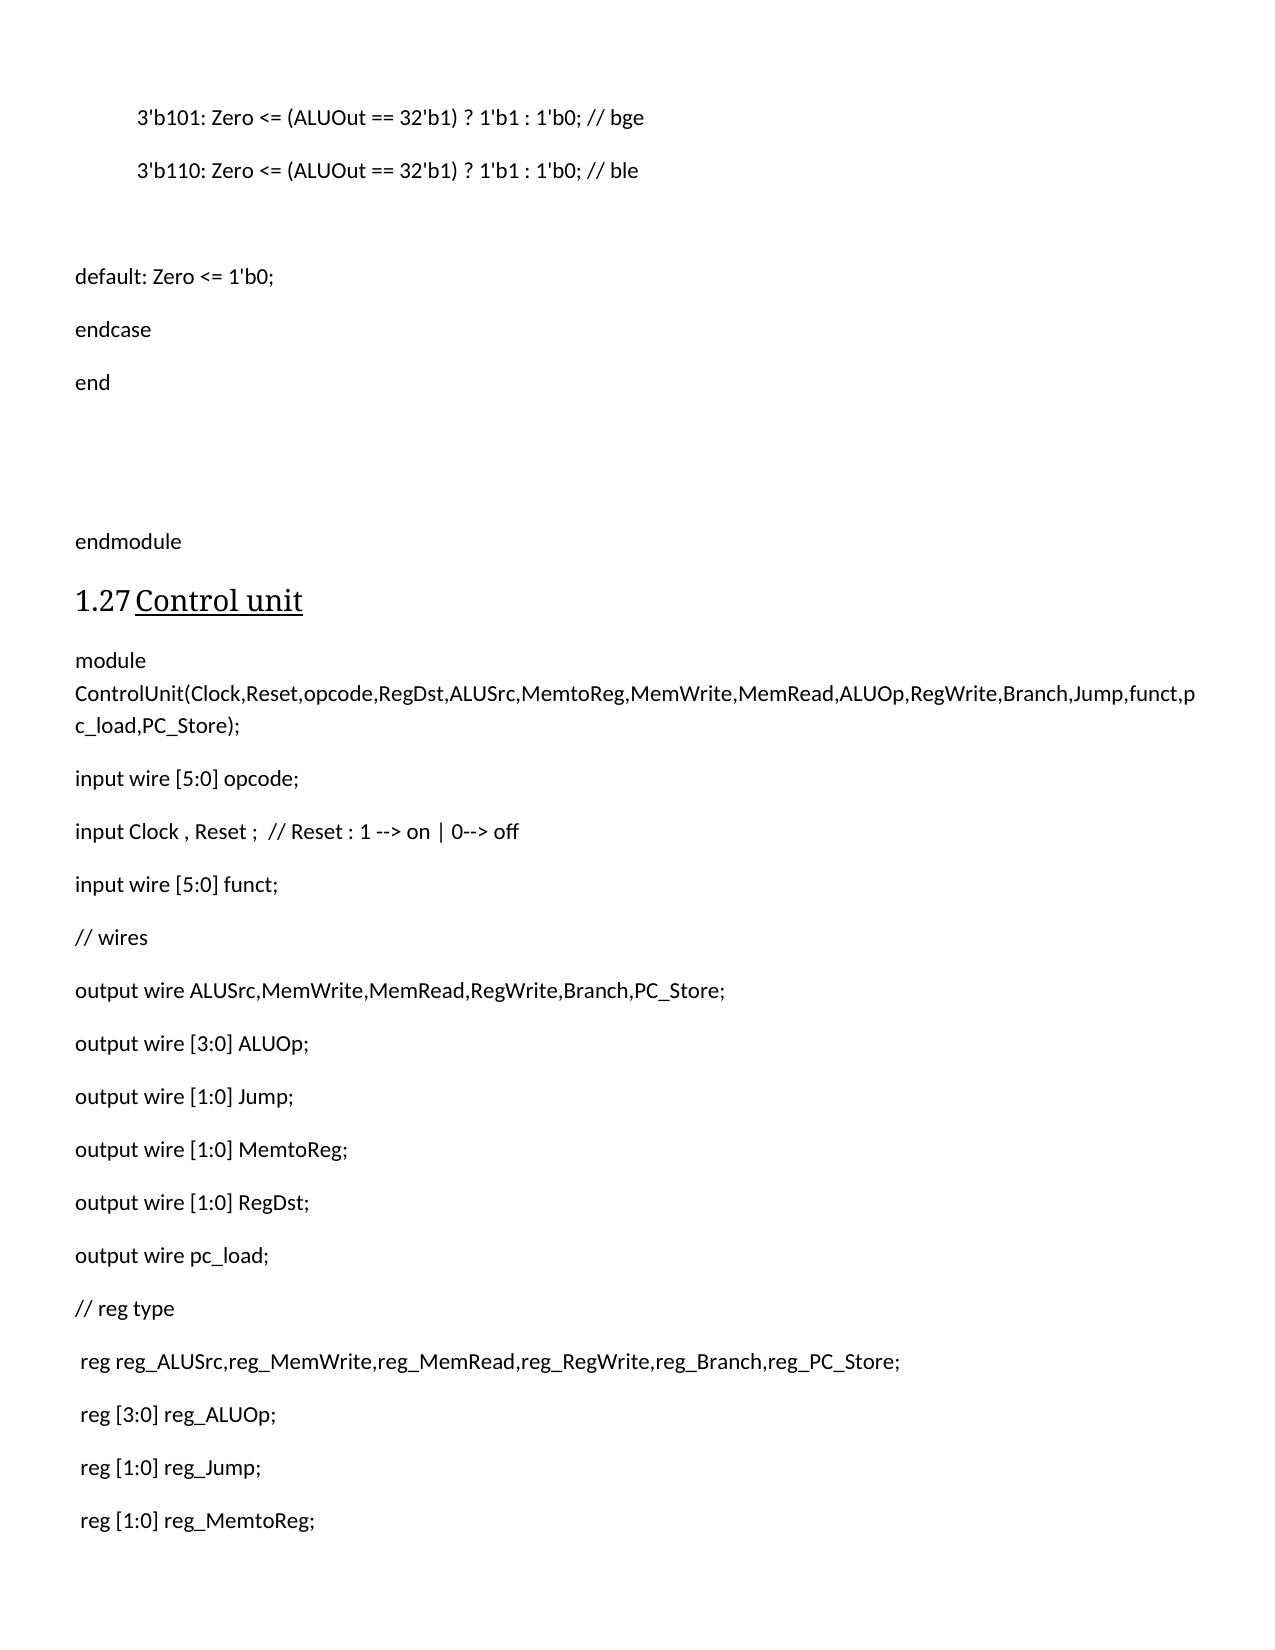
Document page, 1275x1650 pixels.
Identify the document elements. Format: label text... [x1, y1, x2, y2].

text input wire [5:0] funct; [75, 870, 1200, 898]
text 3'b101: Zero <= (ALUOut == 32'b1) ? 1'b1 : 1'b0; // bge [75, 103, 1200, 131]
text endmodule [75, 527, 1200, 555]
text end [75, 368, 1200, 396]
subtitle Control unit [75, 580, 1200, 620]
text reg [3:0] reg_ALUOp; [75, 1400, 1200, 1428]
text output wire pc_load; [75, 1241, 1200, 1269]
text reg [1:0] reg_Jump; [75, 1453, 1200, 1481]
text module ControlUnit(Clock,Reset,opcode,RegDst,ALUSrc,MemtoReg,MemWrite,MemRead,ALUOp,RegWrite,Branch,Jump,funct,pc_load,PC_Store); [75, 647, 1200, 739]
text default: Zero <= 1'b0; [75, 262, 1200, 290]
text output wire [3:0] ALUOp; [75, 1029, 1200, 1057]
text output wire [1:0] RegDst; [75, 1188, 1200, 1216]
text output wire ALUSrc,MemWrite,MemRead,RegWrite,Branch,PC_Store; [75, 976, 1200, 1004]
text input wire [5:0] opcode; [75, 764, 1200, 792]
text endcase [75, 315, 1200, 343]
text reg [1:0] reg_MemtoReg; [75, 1506, 1200, 1534]
text // wires [75, 923, 1200, 951]
text reg reg_ALUSrc,reg_MemWrite,reg_MemRead,reg_RegWrite,reg_Branch,reg_PC_Store; [75, 1347, 1200, 1375]
text input Clock , Reset ; // Reset : 1 --> on | 0--> off [75, 817, 1200, 845]
text output wire [1:0] Jump; [75, 1082, 1200, 1110]
text output wire [1:0] MemtoReg; [75, 1135, 1200, 1163]
text // reg type [75, 1294, 1200, 1322]
text 3'b110: Zero <= (ALUOut == 32'b1) ? 1'b1 : 1'b0; // ble [75, 156, 1200, 184]
